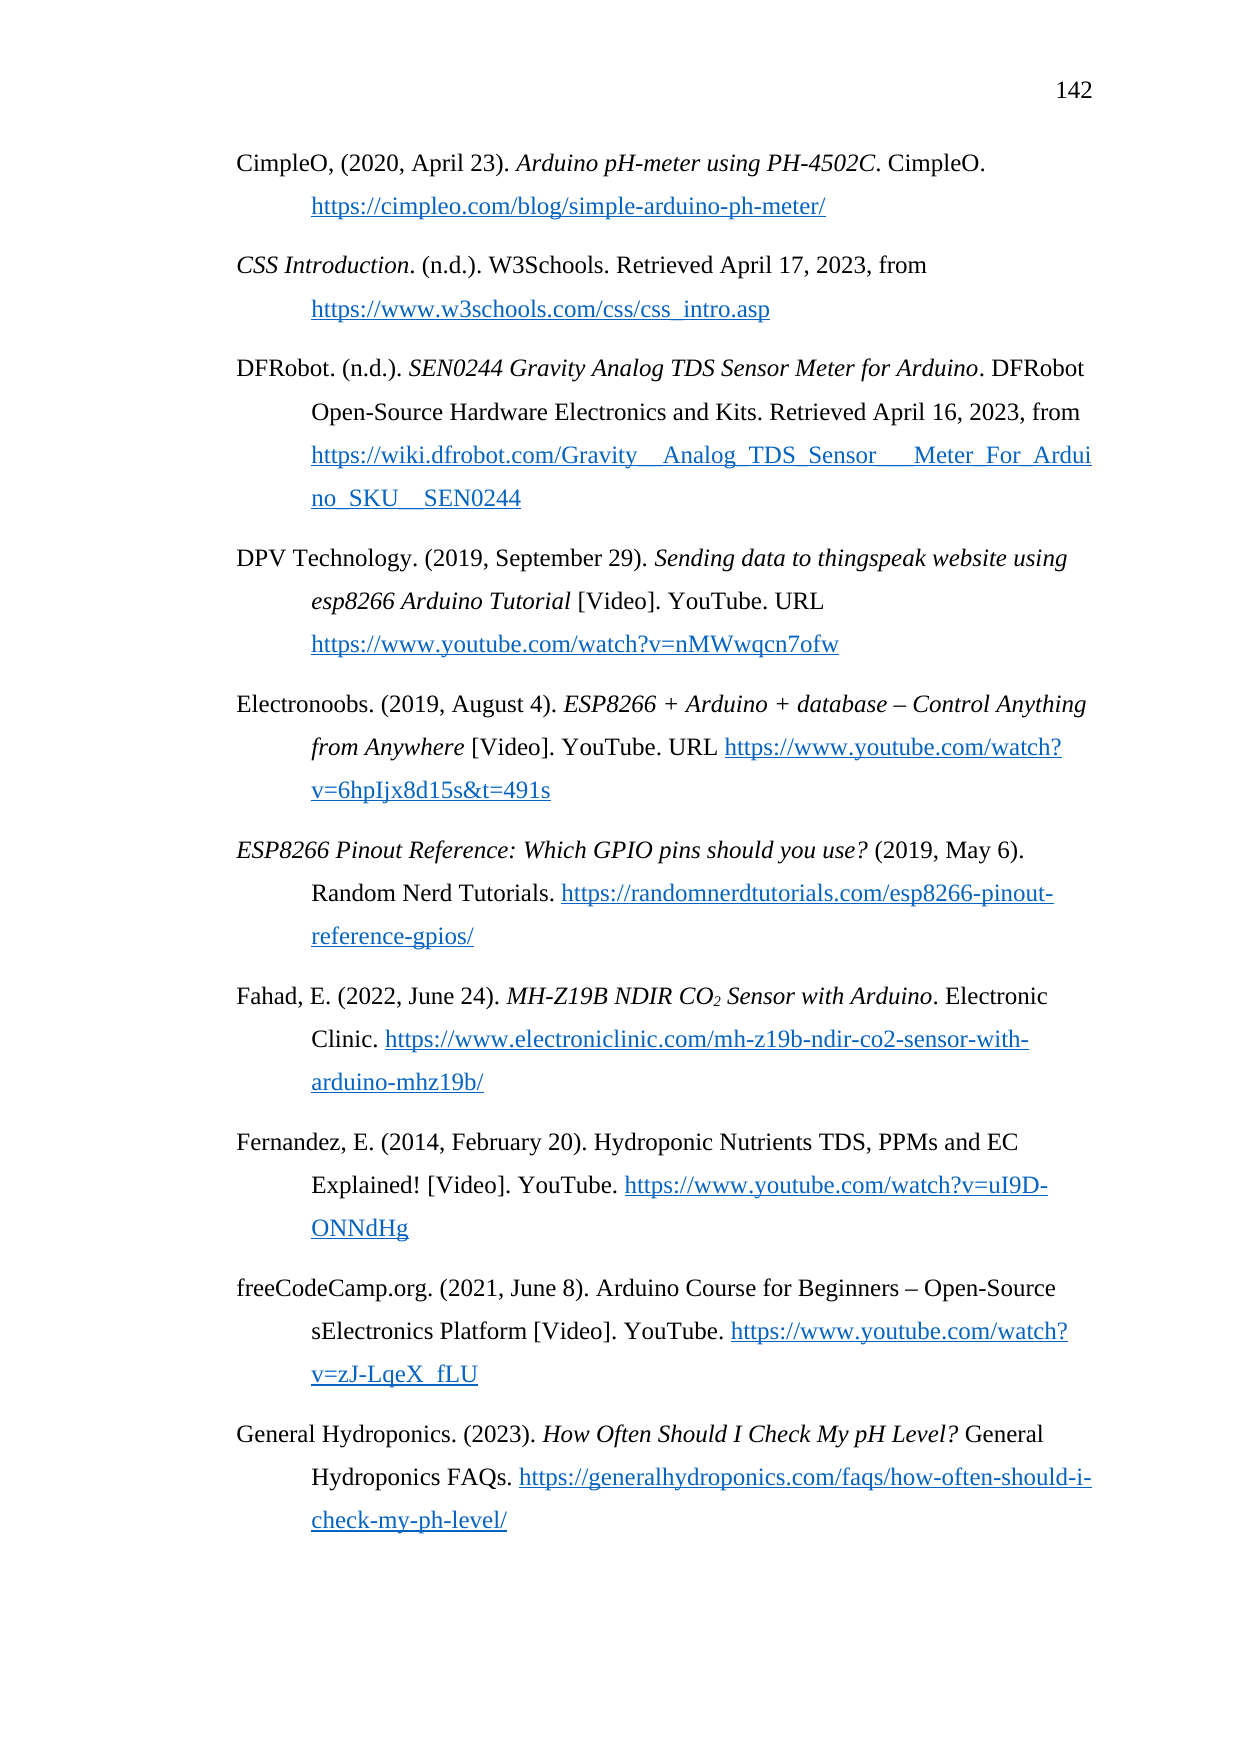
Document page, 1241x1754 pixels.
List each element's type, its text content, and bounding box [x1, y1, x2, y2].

text CimpleO, (2020, April 23). Arduino pH-meter using PH-4502C. CimpleO. https://cimpleo.com/blog/simple-arduino-ph-meter/ [236, 148, 1092, 219]
text ESP8266 Pinout Reference: Which GPIO pins should you use? (2019, May 6). Random Nerd Tutorials. https://randomnerdtutorials.com/esp8266-pinout-reference-gpios/ [236, 835, 1092, 950]
text Electronoobs. (2019, August 4). ESP8266 + Arduino + database – Control Anything from Anywhere [Video]. YouTube. URL https://www.youtube.com/watch?v=6hpIjx8d15s&t=491s [236, 689, 1092, 804]
text DFRobot. (n.d.). SEN0244 Gravity Analog TDS Sensor Meter for Arduino. DFRobot Open-Source Hardware Electronics and Kits. Retrieved April 16, 2023, from https://wiki.dfrobot.com/Gravity__Analog_TDS_Sensor___Meter_For_Arduino_SKU__SEN0244 [236, 353, 1092, 512]
text General Hydroponics. (2023). How Often Should I Check My pH Level? General Hydroponics FAQs. https://generalhydroponics.com/faqs/how-often-should-i-check-my-ph-level/ [236, 1419, 1092, 1534]
text CSS Introduction. (n.d.). W3Schools. Retrieved April 17, 2023, from https://www.w3schools.com/css/css_intro.asp [236, 251, 1092, 322]
text freeCodeCamp.org. (2021, June 8). Arduino Course for Beginners – Open-Source sElectronics Platform [Video]. YouTube. https://www.youtube.com/watch?v=zJ-LqeX_fLU [236, 1273, 1092, 1388]
text DPV Technology. (2019, September 29). Sending data to thingspeak website using esp8266 Arduino Tutorial [Video]. YouTube. URL https://www.youtube.com/watch?v=nMWwqcn7ofw [236, 543, 1092, 658]
text Fahad, E. (2022, June 24). MH-Z19B NDIR CO2 Sensor with Arduino. Electronic Clinic. https://www.electroniclinic.com/mh-z19b-ndir-co2-sensor-with-arduino-mhz19b/ [236, 981, 1092, 1096]
text Fernandez, E. (2014, February 20). Hydroponic Nutrients TDS, PPMs and EC Explained! [Video]. YouTube. https://www.youtube.com/watch?v=uI9D-ONNdHg [236, 1127, 1092, 1242]
